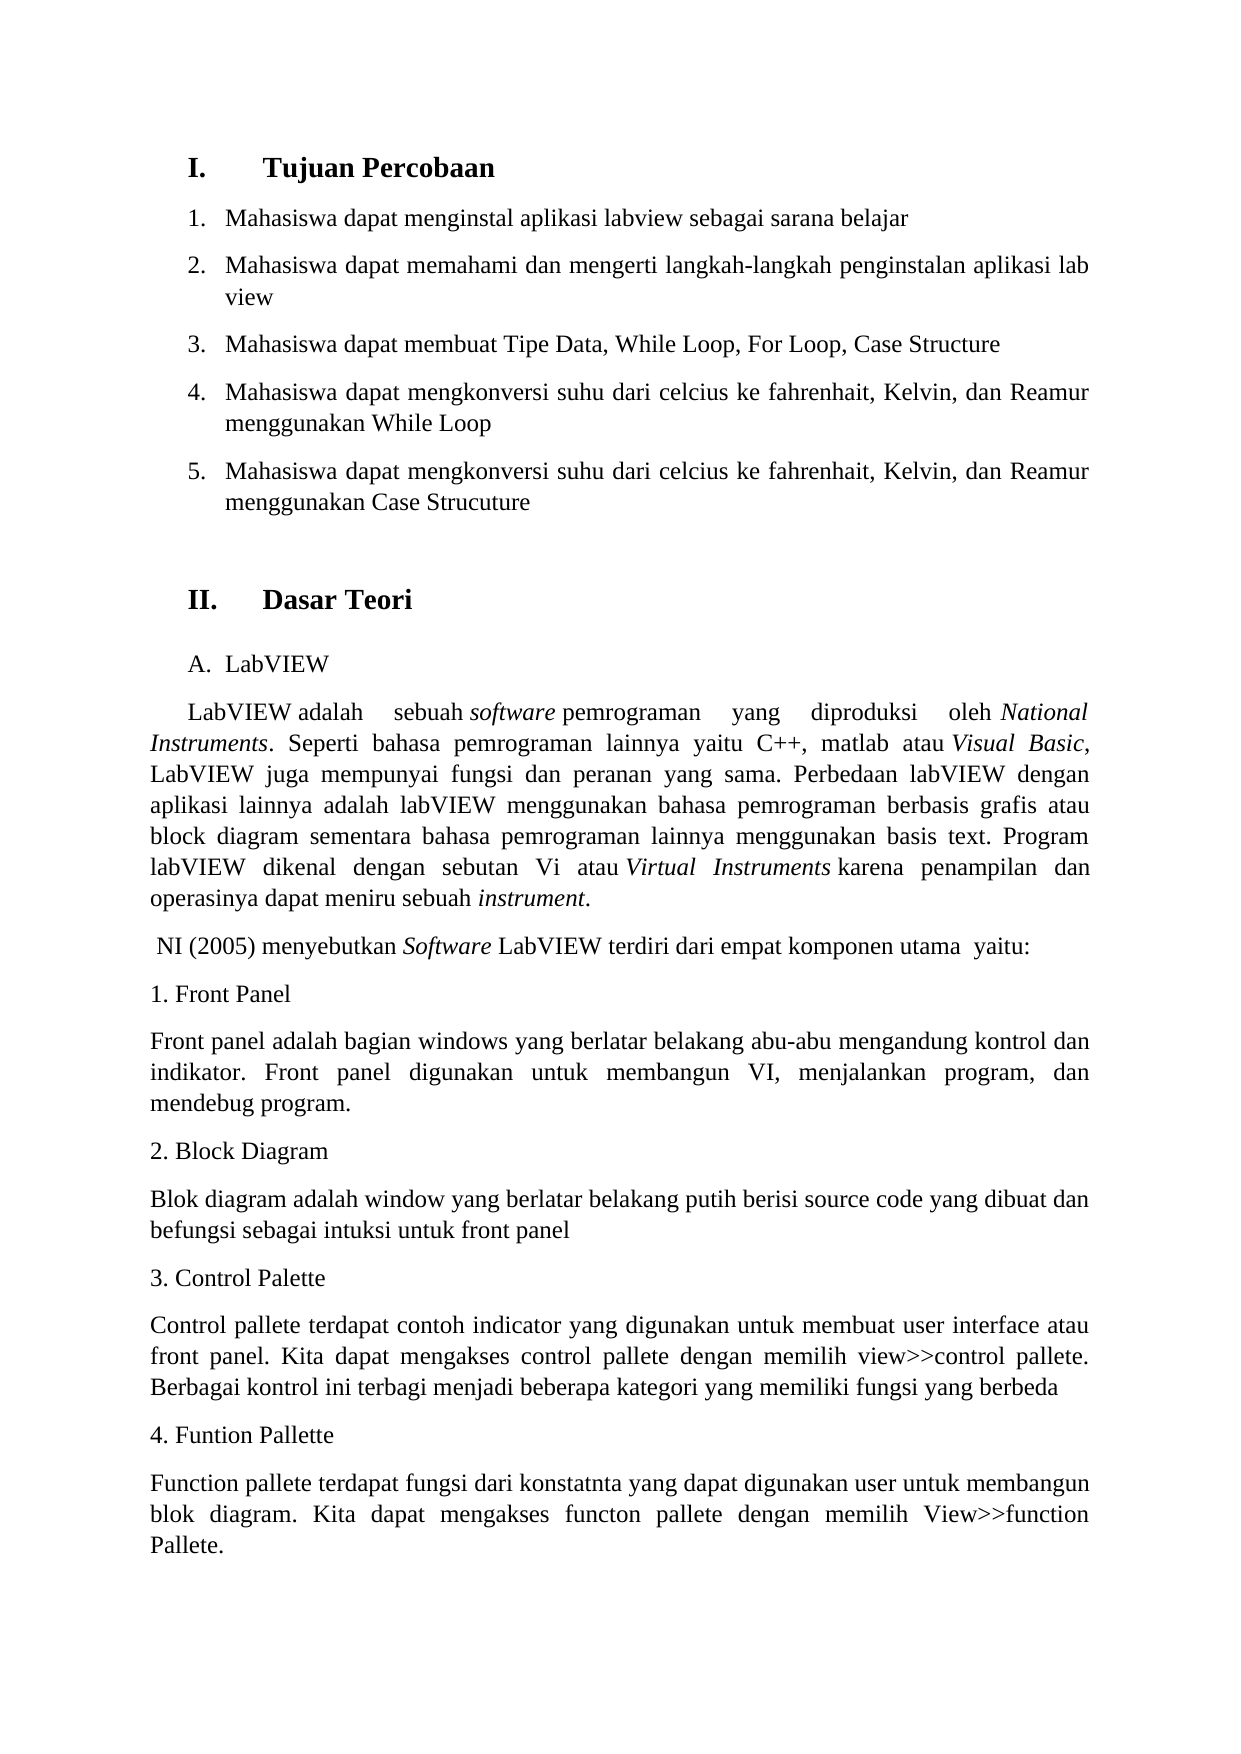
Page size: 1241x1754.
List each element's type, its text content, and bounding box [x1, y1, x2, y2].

list Dasar Teori [187, 582, 1090, 616]
text 2. Block Diagram [150, 1136, 1090, 1165]
text LabVIEW adalah sebuah software pemrograman yang diproduksi oleh National Instruments. Seperti bahasa pemrograman lainnya yaitu C++, matlab atau Visual Basic, LabVIEW juga mempunyai fungsi dan peranan yang sama. Perbedaan labVIEW dengan aplikasi lainnya adalah labVIEW menggunakan bahasa pemrograman berbasis grafis atau block diagram sementara bahasa pemrograman lainnya menggunakan basis text. Program labVIEW dikenal dengan sebutan Vi atau Virtual Instruments karena penampilan dan operasinya dapat meniru sebuah instrument. [150, 697, 1090, 912]
text Function pallete terdapat fungsi dari konstatnta yang dapat digunakan user untuk membangun blok diagram. Kita dapat mengakses functon pallete dengan memilih View>>function Pallete. [150, 1468, 1090, 1559]
list Mahasiswa dapat mengkonversi suhu dari celcius ke fahrenhait, Kelvin, dan Reamur menggunakan Case Strucuture [187, 456, 1090, 516]
list Mahasiswa dapat membuat Tipe Data, While Loop, For Loop, Case Structure [187, 329, 1090, 358]
list LabVIEW [187, 649, 1090, 678]
list Mahasiswa dapat menginstal aplikasi labview sebagai sarana belajar [187, 203, 1090, 232]
text Control pallete terdapat contoh indicator yang digunakan untuk membuat user interface atau front panel. Kita dapat mengakses control pallete dengan memilih view>>control pallete. Berbagai kontrol ini terbagi menjadi beberapa kategori yang memiliki fungsi yang berbeda [150, 1310, 1090, 1401]
text NI (2005) menyebutkan Software LabVIEW terdiri dari empat komponen utama yaitu: [150, 931, 1090, 960]
text 4. Funtion Pallette [150, 1420, 1090, 1449]
text Front panel adalah bagian windows yang berlatar belakang abu-abu mengandung kontrol dan indikator. Front panel digunakan untuk membangun VI, menjalankan program, dan mendebug program. [150, 1026, 1090, 1117]
text 3. Control Palette [150, 1263, 1090, 1291]
text Blok diagram adalah window yang berlatar belakang putih berisi source code yang dibuat dan befungsi sebagai intuksi untuk front panel [150, 1184, 1090, 1244]
list Tujuan Percobaan [187, 150, 1090, 183]
list Mahasiswa dapat mengkonversi suhu dari celcius ke fahrenhait, Kelvin, dan Reamur menggunakan While Loop [187, 377, 1090, 437]
list Mahasiswa dapat memahami dan mengerti langkah-langkah penginstalan aplikasi lab view [187, 251, 1090, 310]
text 1. Front Panel [150, 979, 1090, 1007]
